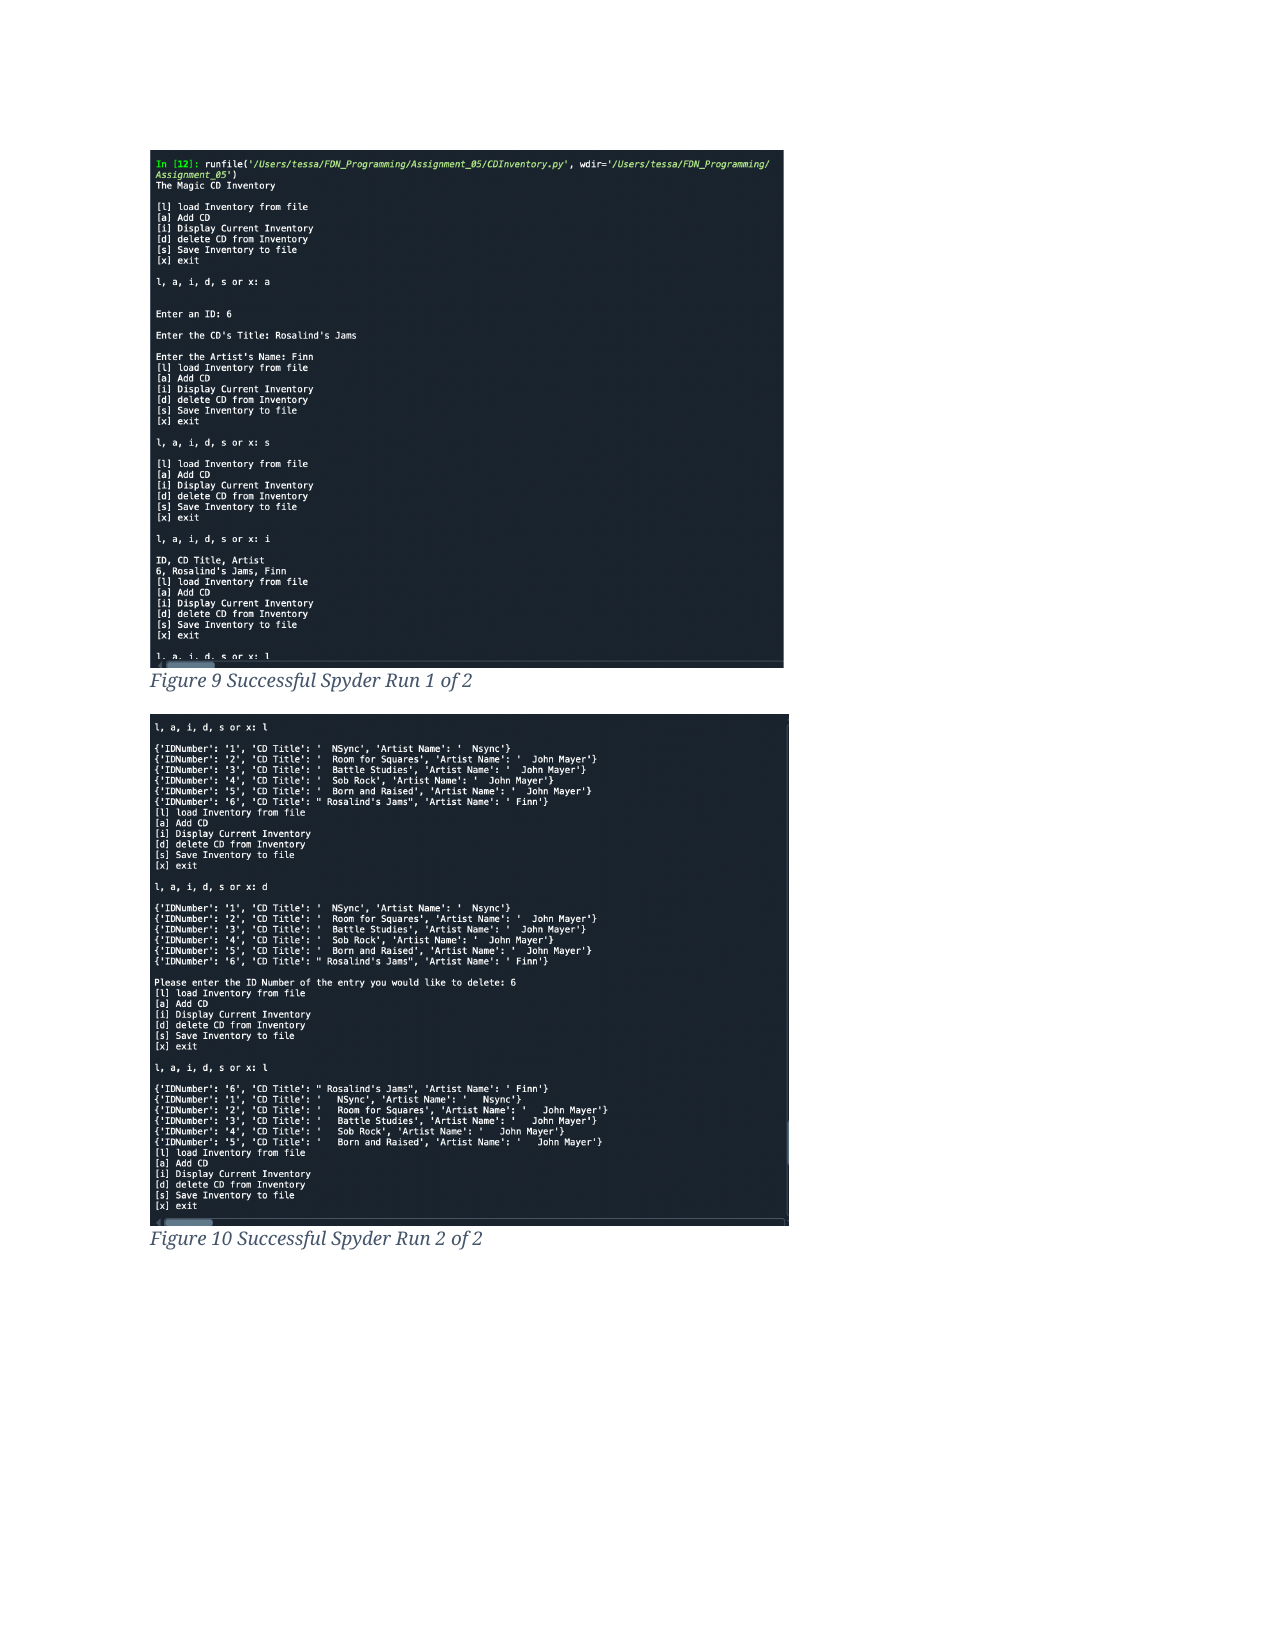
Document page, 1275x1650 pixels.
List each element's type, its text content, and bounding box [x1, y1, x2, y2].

picture [150, 150, 784, 668]
picture [150, 714, 789, 1226]
